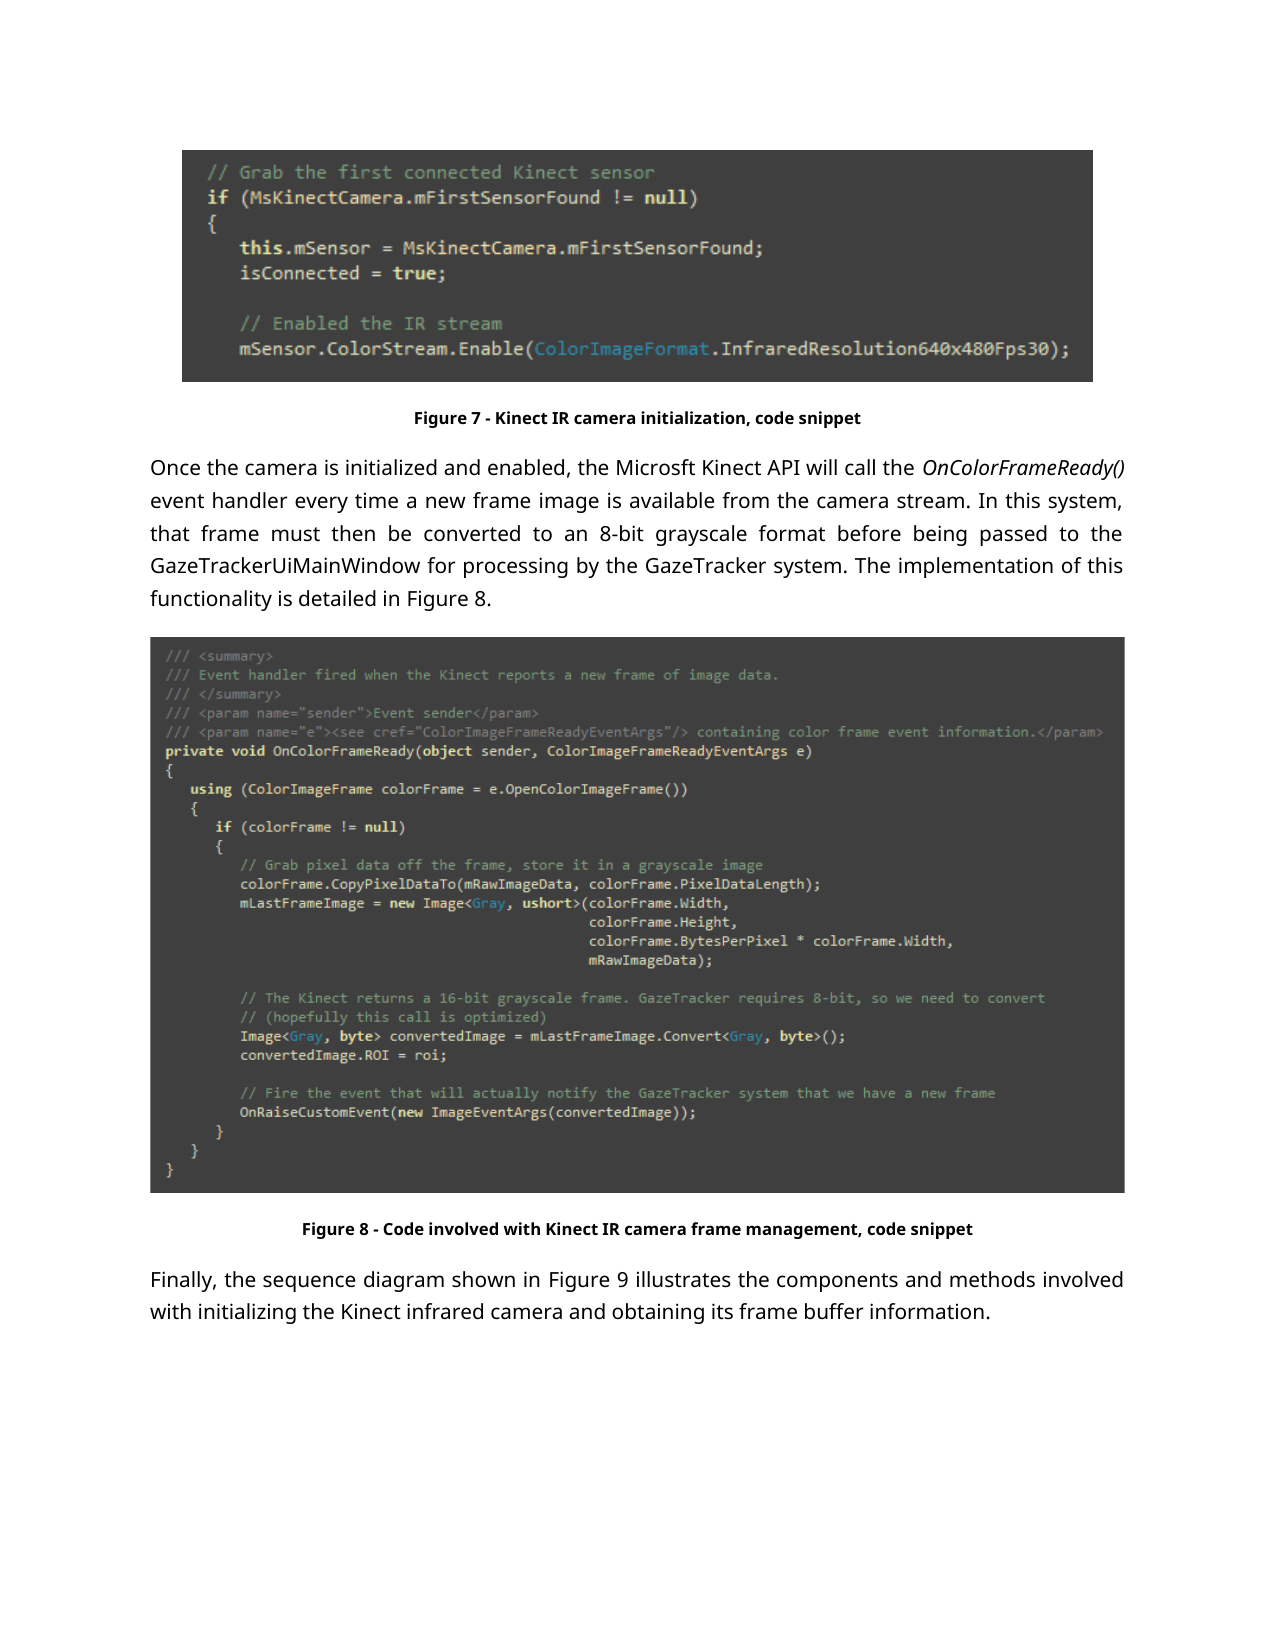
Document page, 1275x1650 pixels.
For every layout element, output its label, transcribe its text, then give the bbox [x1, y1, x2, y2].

picture [182, 150, 1093, 382]
text Once the camera is initialized and enabled, the Microsft Kinect API will call the OnColorFrameReady() event handler every time a new frame image is available from the camera stream. In this system, that frame must then be converted to an 8-bit grayscale format before being passed to the GazeTrackerUiMainWindow for processing by the GazeTracker system. The implementation of this functionality is detailed in Figure 8. [150, 453, 1125, 612]
picture [150, 637, 1125, 1193]
text Finally, the sequence diagram shown in Figure 9 illustrates the components and methods involved with initializing the Kinect infrared camera and obtaining its frame buffer information. [150, 1265, 1125, 1326]
